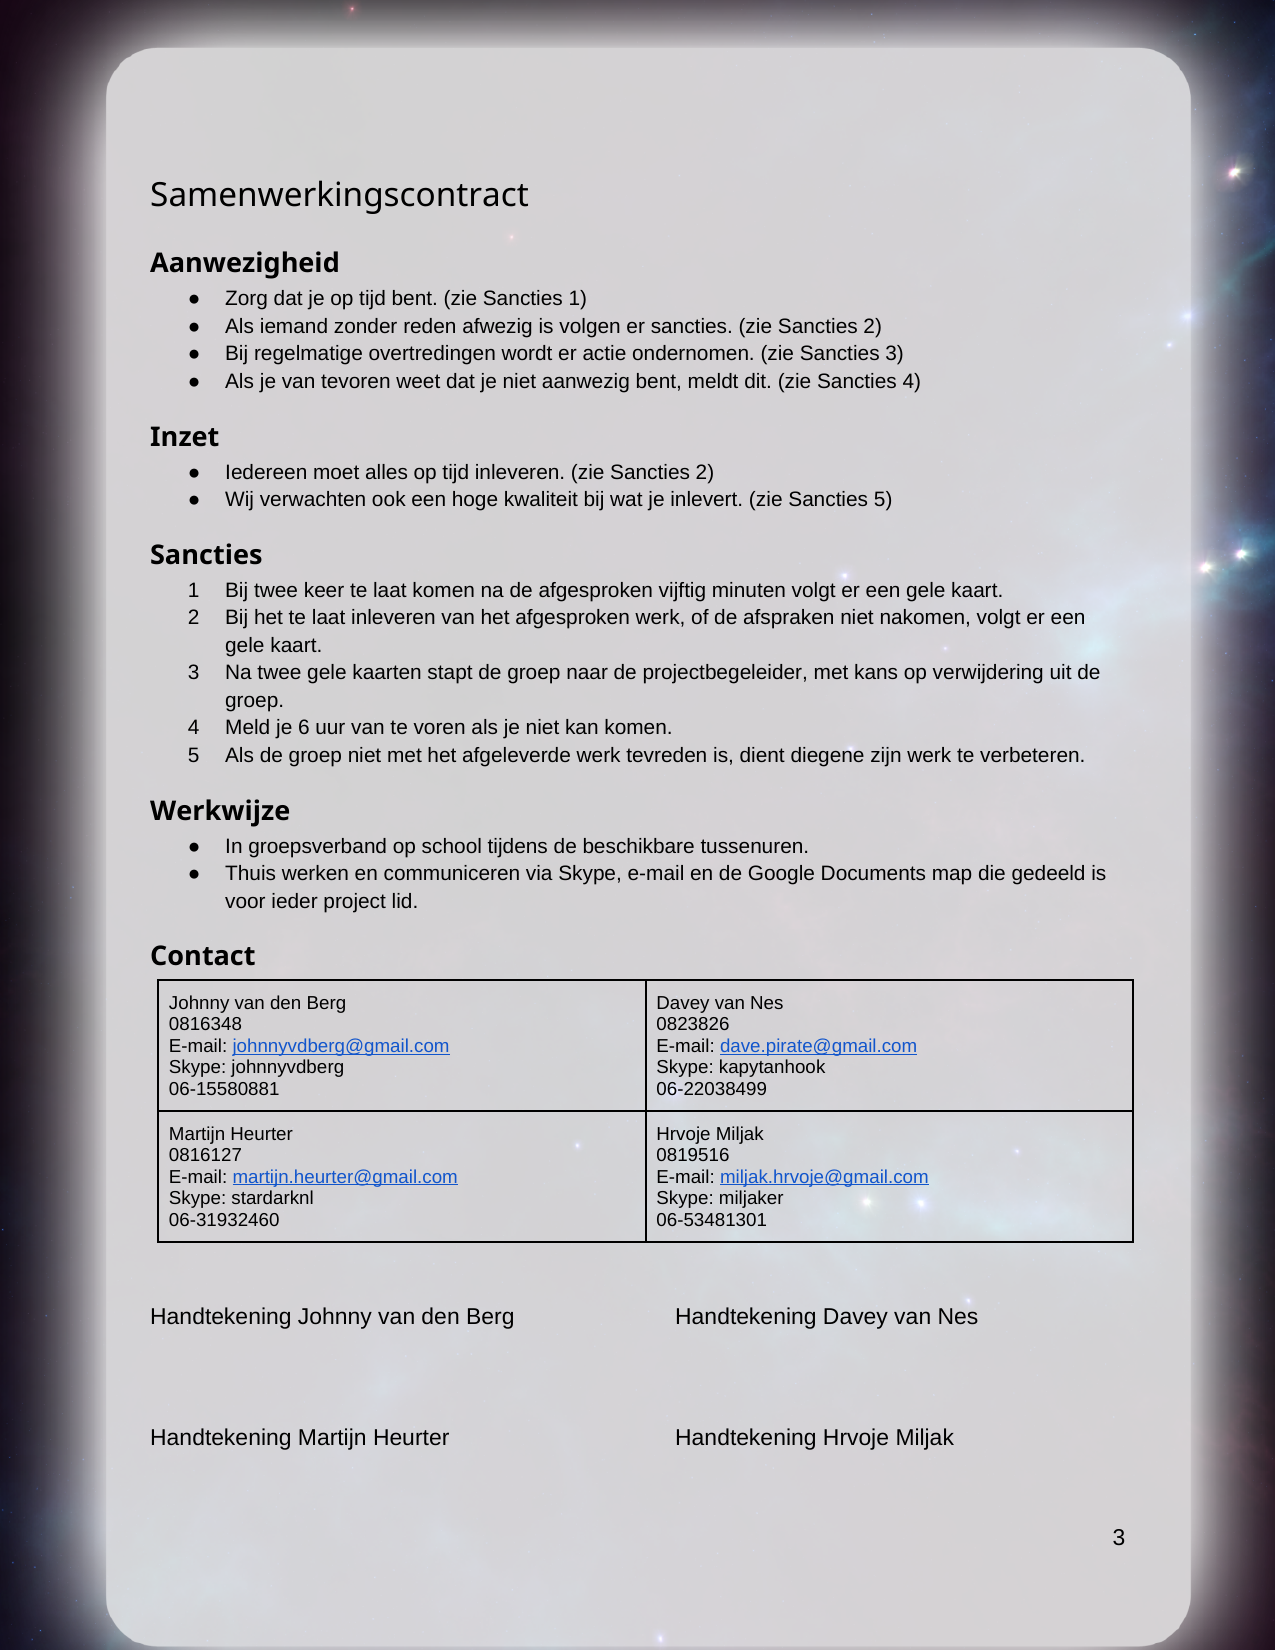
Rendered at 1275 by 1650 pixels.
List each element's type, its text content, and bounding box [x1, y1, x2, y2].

list Als je van tevoren weet dat je niet aanwezig bent, meldt dit. (zie Sancties 4) [188, 369, 1125, 393]
list Zorg dat je op tijd bent. (zie Sancties 1) [188, 286, 1125, 310]
text Handtekening Martijn Heurter Handtekening Hrvoje Miljak [150, 1424, 1125, 1450]
list Bij het te laat inleveren van het afgesproken werk, of de afspraken niet nakomen, volgt er een gele kaart. [188, 605, 1125, 657]
list Thuis werken en communiceren via Skype, e-mail en de Google Documents map die gedeeld is voor ieder project lid. [188, 861, 1125, 912]
list Wij verwachten ook een hoge kwaliteit bij wat je inlevert. (zie Sancties 5) [188, 487, 1125, 511]
list Als iemand zonder reden afwezig is volgen er sancties. (zie Sancties 2) [188, 314, 1125, 338]
list Bij regelmatige overtredingen wordt er actie ondernomen. (zie Sancties 3) [188, 341, 1125, 365]
list Als de groep niet met het afgeleverde werk tevreden is, dient diegene zijn werk te verbeteren. [188, 743, 1125, 767]
subtitle Inzet [150, 417, 1125, 454]
table_cell Hrvoje Miljak 0819516 E-mail: miljak.hrvoje@gmail.com Skype: miljaker 06-53481301 [647, 1112, 1132, 1241]
table_header Davey van Nes 0823826 E-mail: dave.pirate@gmail.com Skype: kapytanhook 06-22038499 [647, 981, 1132, 1110]
list Na twee gele kaarten stapt de groep naar de projectbegeleider, met kans op verwijdering uit de groep. [188, 660, 1125, 712]
list Iedereen moet alles op tijd inleveren. (zie Sancties 2) [188, 459, 1125, 483]
subtitle Samenwerkingscontract [150, 171, 1125, 216]
list In groepsverband op school tijdens de beschikbare tussenuren. [188, 833, 1125, 857]
table_cell Martijn Heurter 0816127 E-mail: martijn.heurter@gmail.com Skype: stardarknl 06-31932460 [159, 1112, 645, 1241]
subtitle Contact [150, 937, 1125, 974]
list Meld je 6 uur van te voren als je niet kan komen. [188, 715, 1125, 739]
subtitle Sancties [150, 535, 1125, 572]
subtitle Werkwijze [150, 791, 1125, 828]
table_header Johnny van den Berg 0816348 E-mail: johnnyvdberg@gmail.com Skype: johnnyvdberg 06-15580881 [159, 981, 645, 1110]
subtitle Aanwezigheid [150, 244, 1125, 281]
picture [0, 0, 1275, 1650]
text Handtekening Johnny van den Berg Handtekening Davey van Nes [150, 1303, 1125, 1329]
list Bij twee keer te laat komen na de afgesproken vijftig minuten volgt er een gele kaart. [188, 578, 1125, 602]
